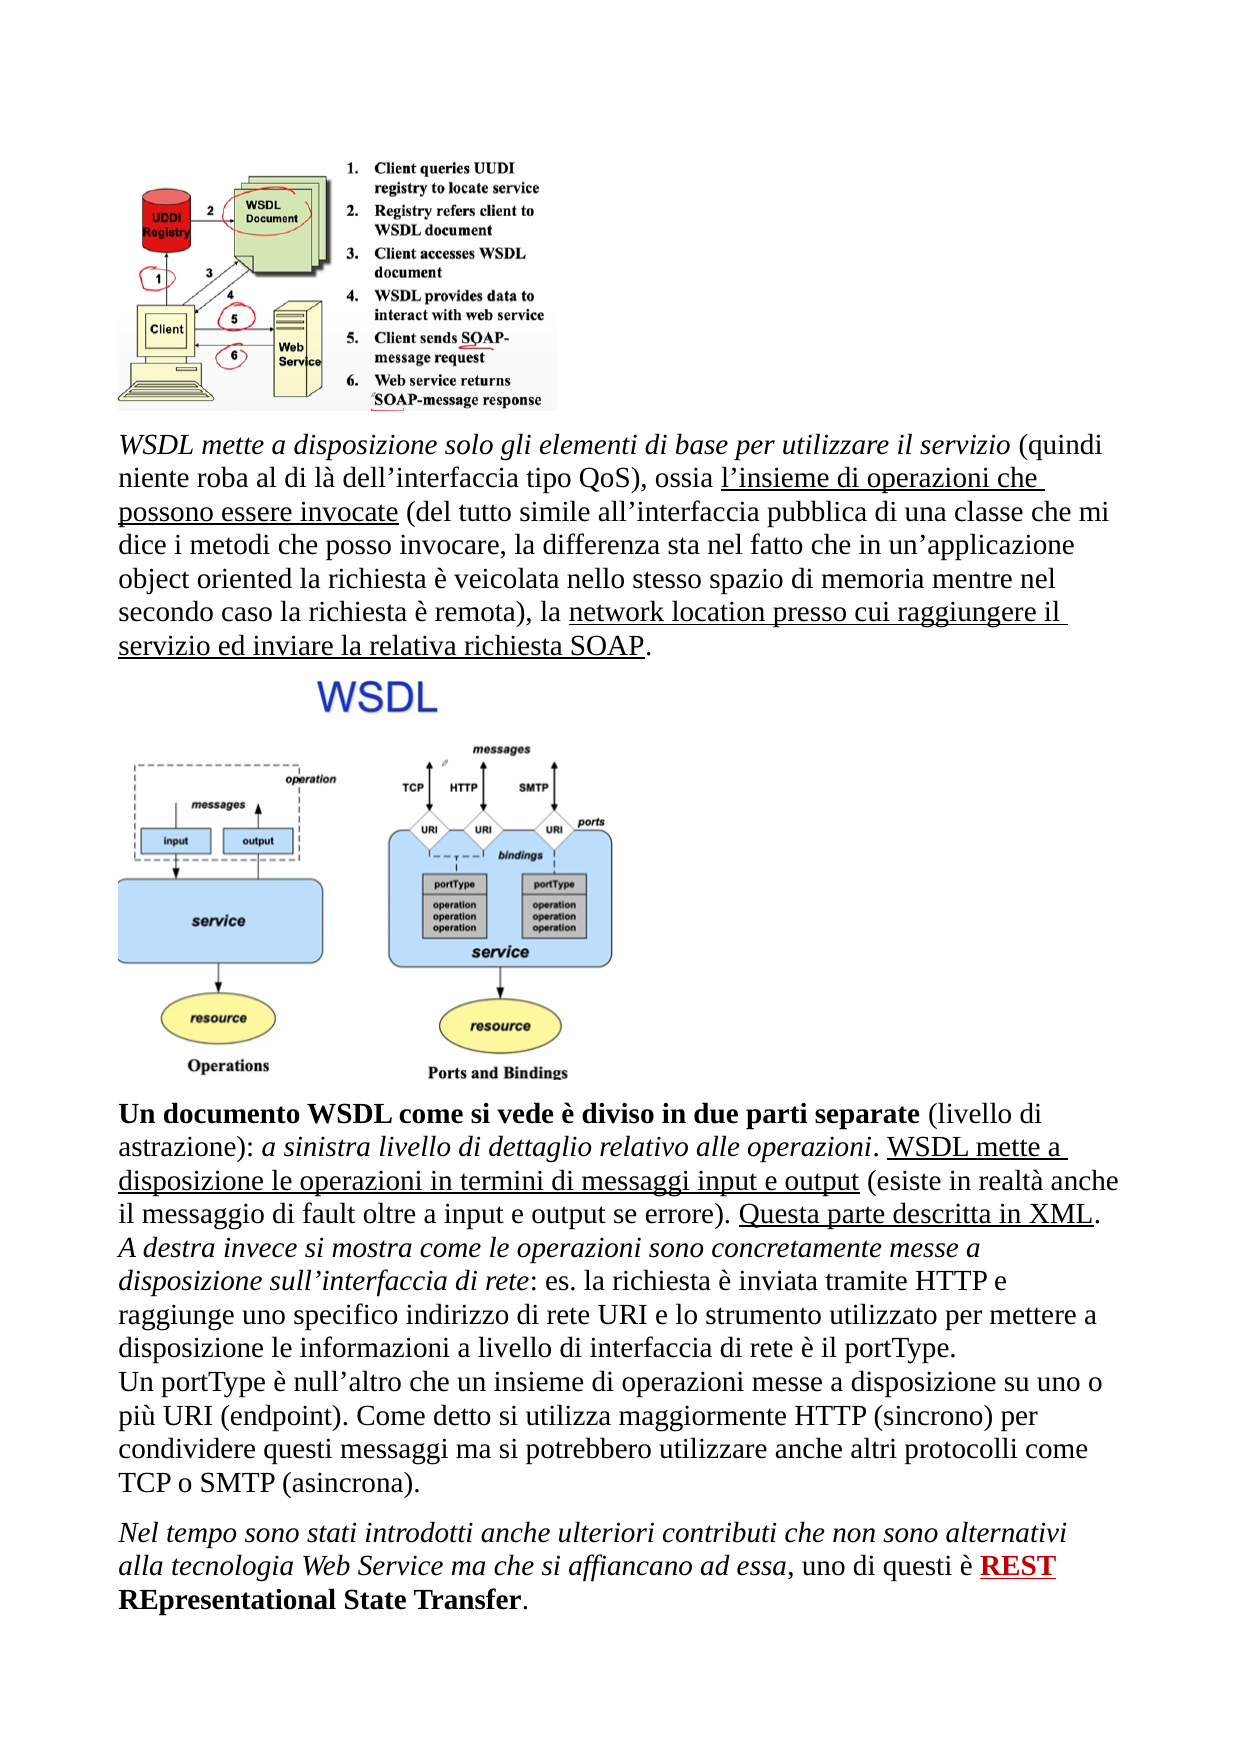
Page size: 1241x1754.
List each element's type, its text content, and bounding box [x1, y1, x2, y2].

picture [118, 678, 614, 1080]
text Un documento WSDL come si vede è diviso in due parti separate (livello di astrazione): a sinistra livello di dettaglio relativo alle operazioni. WSDL mette a disposizione le operazioni in termini di messaggi input e output (esiste in realtà anche il messaggio di fault oltre a input e output se errore). Questa parte descritta in XML. A destra invece si mostra come le operazioni sono concretamente messe a disposizione sull’interfaccia di rete: es. la richiesta è inviata tramite HTTP e raggiunge uno specifico indirizzo di rete URI e lo strumento utilizzato per mettere a disposizione le informazioni a livello di interfaccia di rete è il portType. Un portType è null’altro che un insieme di operazioni messe a disposizione su uno o più URI (endpoint). Come detto si utilizza maggiormente HTTP (sincrono) per condividere questi messaggi ma si potrebbero utilizzare anche altri protocolli come TCP o SMTP (asincrona). [118, 1096, 1122, 1498]
picture [118, 147, 558, 411]
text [118, 1515, 1122, 1616]
text WSDL mette a disposizione solo gli elementi di base per utilizzare il servizio (quindi niente roba al di là dell’interfaccia tipo QoS), ossia l’insieme di operazioni che possono essere invocate (del tutto simile all’interfaccia pubblica di una classe che mi dice i metodi che posso invocare, la differenza sta nel fatto che in un’applicazione object oriented la richiesta è veicolata nello stesso spazio di memoria mentre nel secondo caso la richiesta è remota), la network location presso cui raggiungere il servizio ed inviare la relativa richiesta SOAP. [118, 427, 1122, 662]
